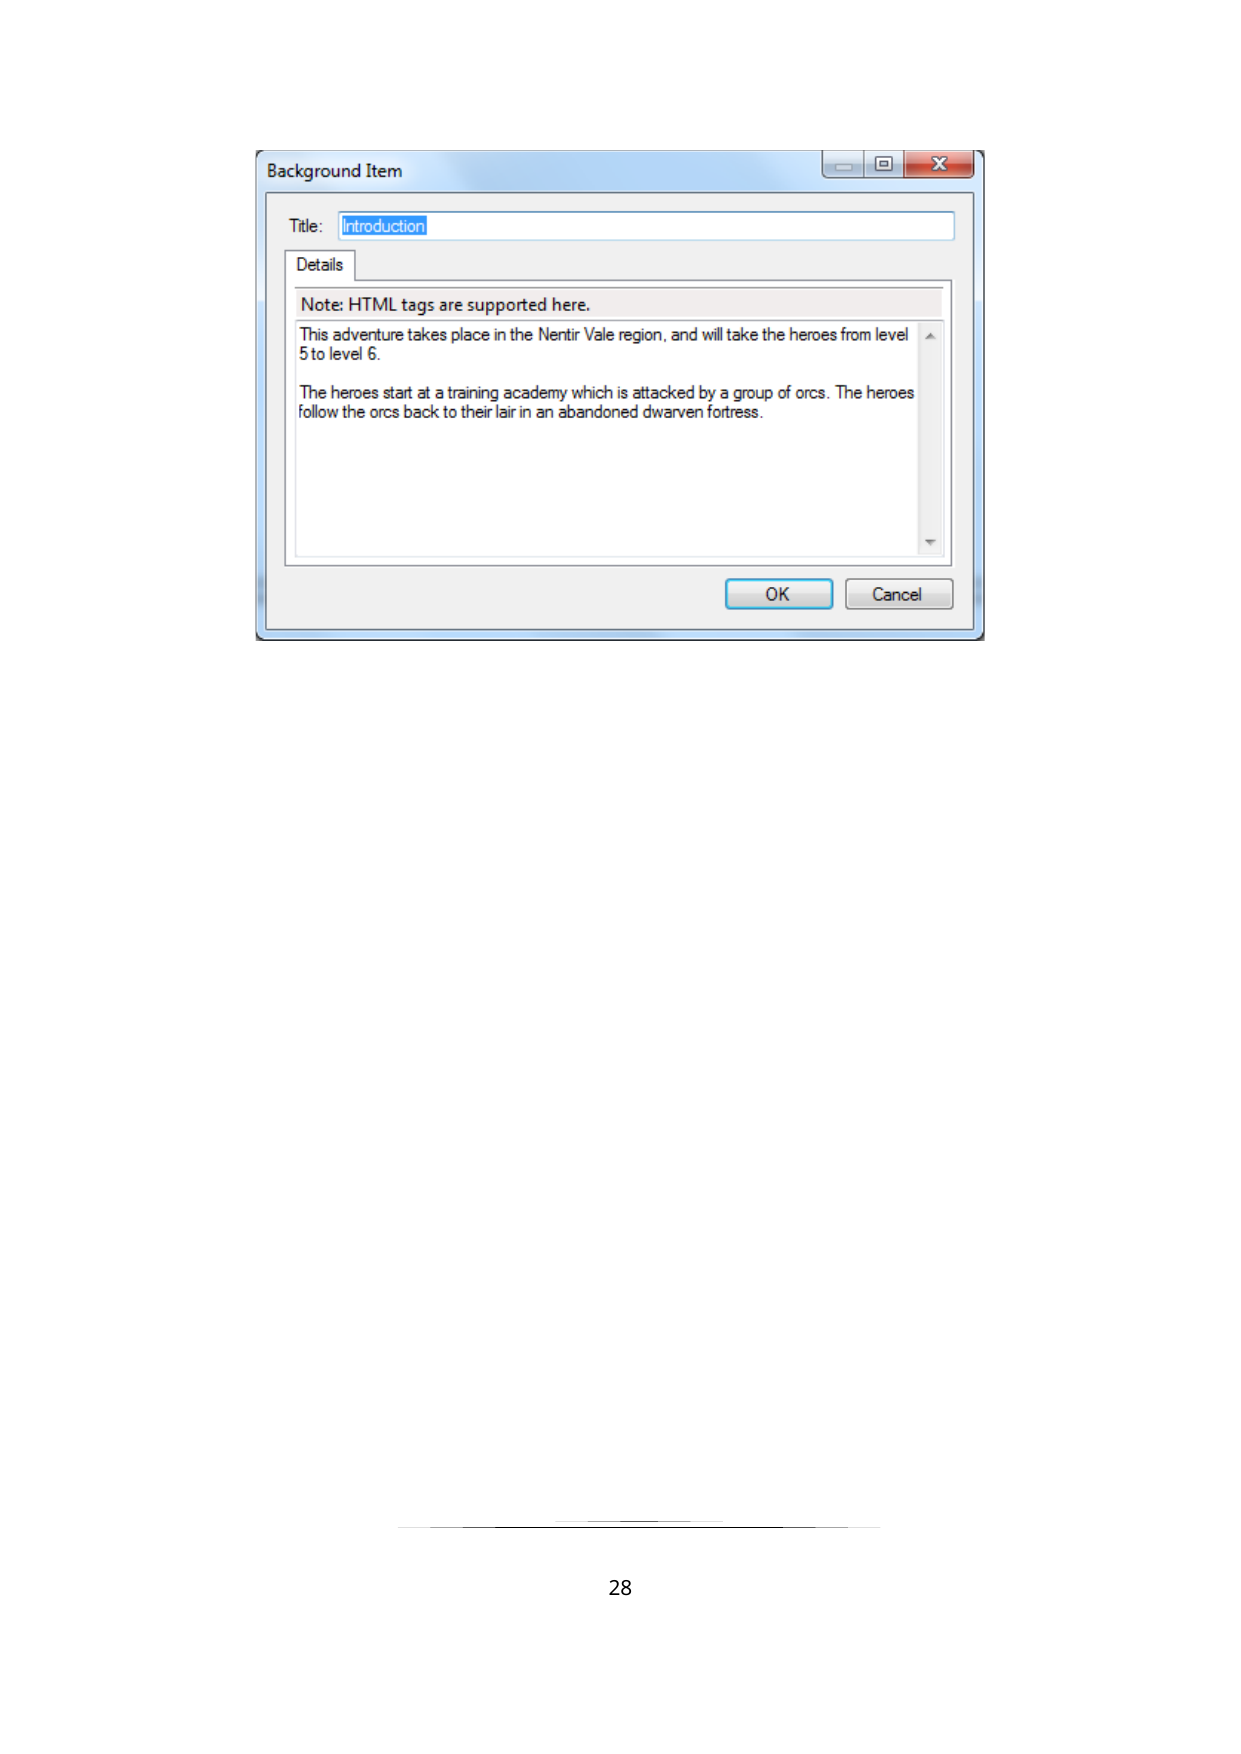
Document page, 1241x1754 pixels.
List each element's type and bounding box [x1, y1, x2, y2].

picture [255, 150, 985, 641]
